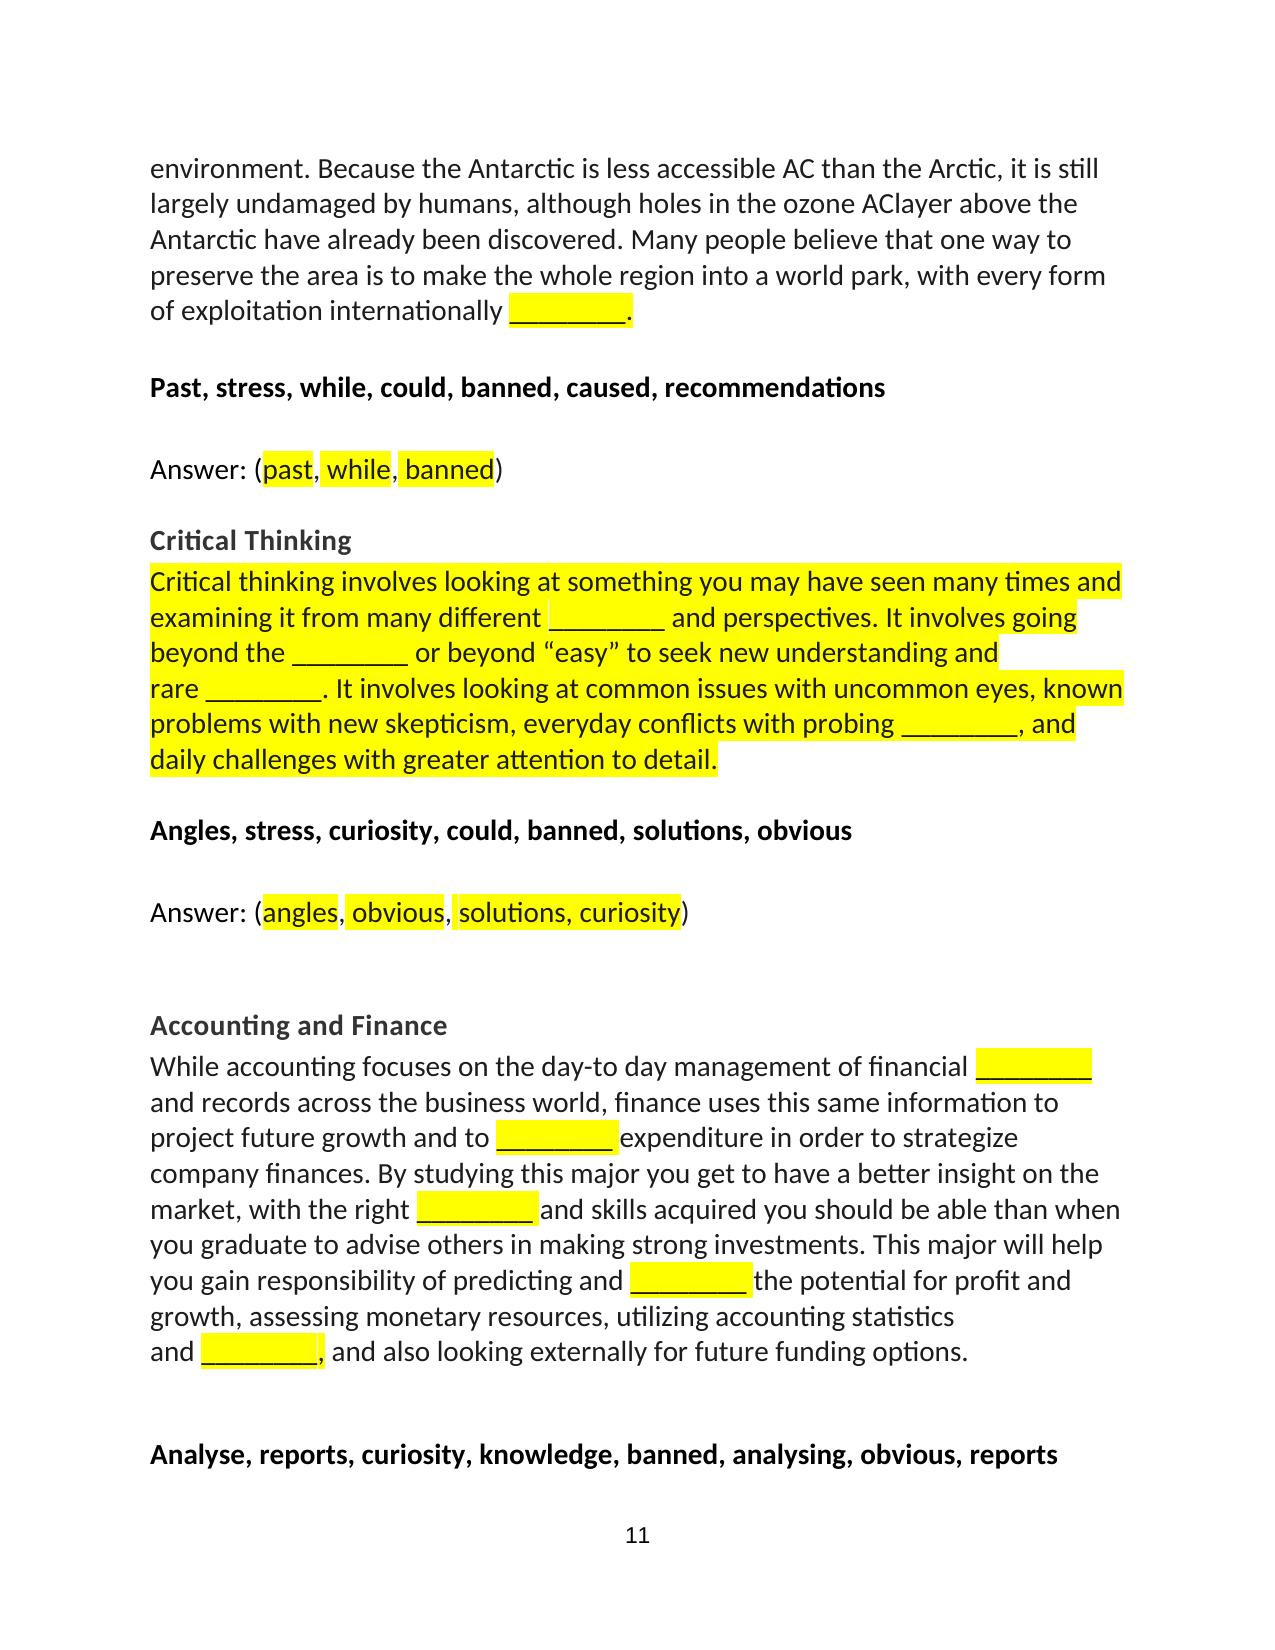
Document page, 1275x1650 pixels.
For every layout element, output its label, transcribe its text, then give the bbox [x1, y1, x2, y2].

text Answer: (angles, obvious, solutions, curiosity) [150, 894, 263, 930]
text Answer: (angles, obvious, solutions, curiosity) [681, 894, 1125, 930]
text Answer: (past, while, banned) [494, 451, 1125, 487]
text Angles, stress, curiosity, could, banned, solutions, obvious [150, 812, 1125, 848]
text Answer: (past, while, banned) [150, 451, 263, 487]
text Analyse, reports, curiosity, knowledge, banned, analysing, obvious, reports [150, 1436, 1125, 1471]
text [150, 150, 1125, 328]
text While accounting focuses on the day-to day management of financial ________ and records across the business world, finance uses this same information to project future growth and to ________ expenditure in order to strategize company finances. By studying this major you get to have a better insight on the market, with the right ________ and skills acquired you should be able than when you graduate to advise others in making strong investments. This major will help you gain responsibility of predicting and ________ the potential for profit and growth, assessing monetary resources, utilizing accounting statistics and ________, and also looking externally for future funding options. [150, 1048, 1125, 1369]
subtitle Accounting and Finance [150, 1007, 1125, 1043]
text Past, stress, while, could, banned, caused, recommendations [150, 369, 1125, 405]
text Critical thinking involves looking at something you may have seen many times and examining it from many different ________ and perspectives. It involves going beyond the ________ or beyond “easy” to seek new understanding and rare ________. It involves looking at common issues with uncommon eyes, known problems with new skepticism, everyday conflicts with probing ________, and daily challenges with greater attention to detail. [718, 563, 1125, 777]
subtitle Critical Thinking [150, 522, 1125, 558]
